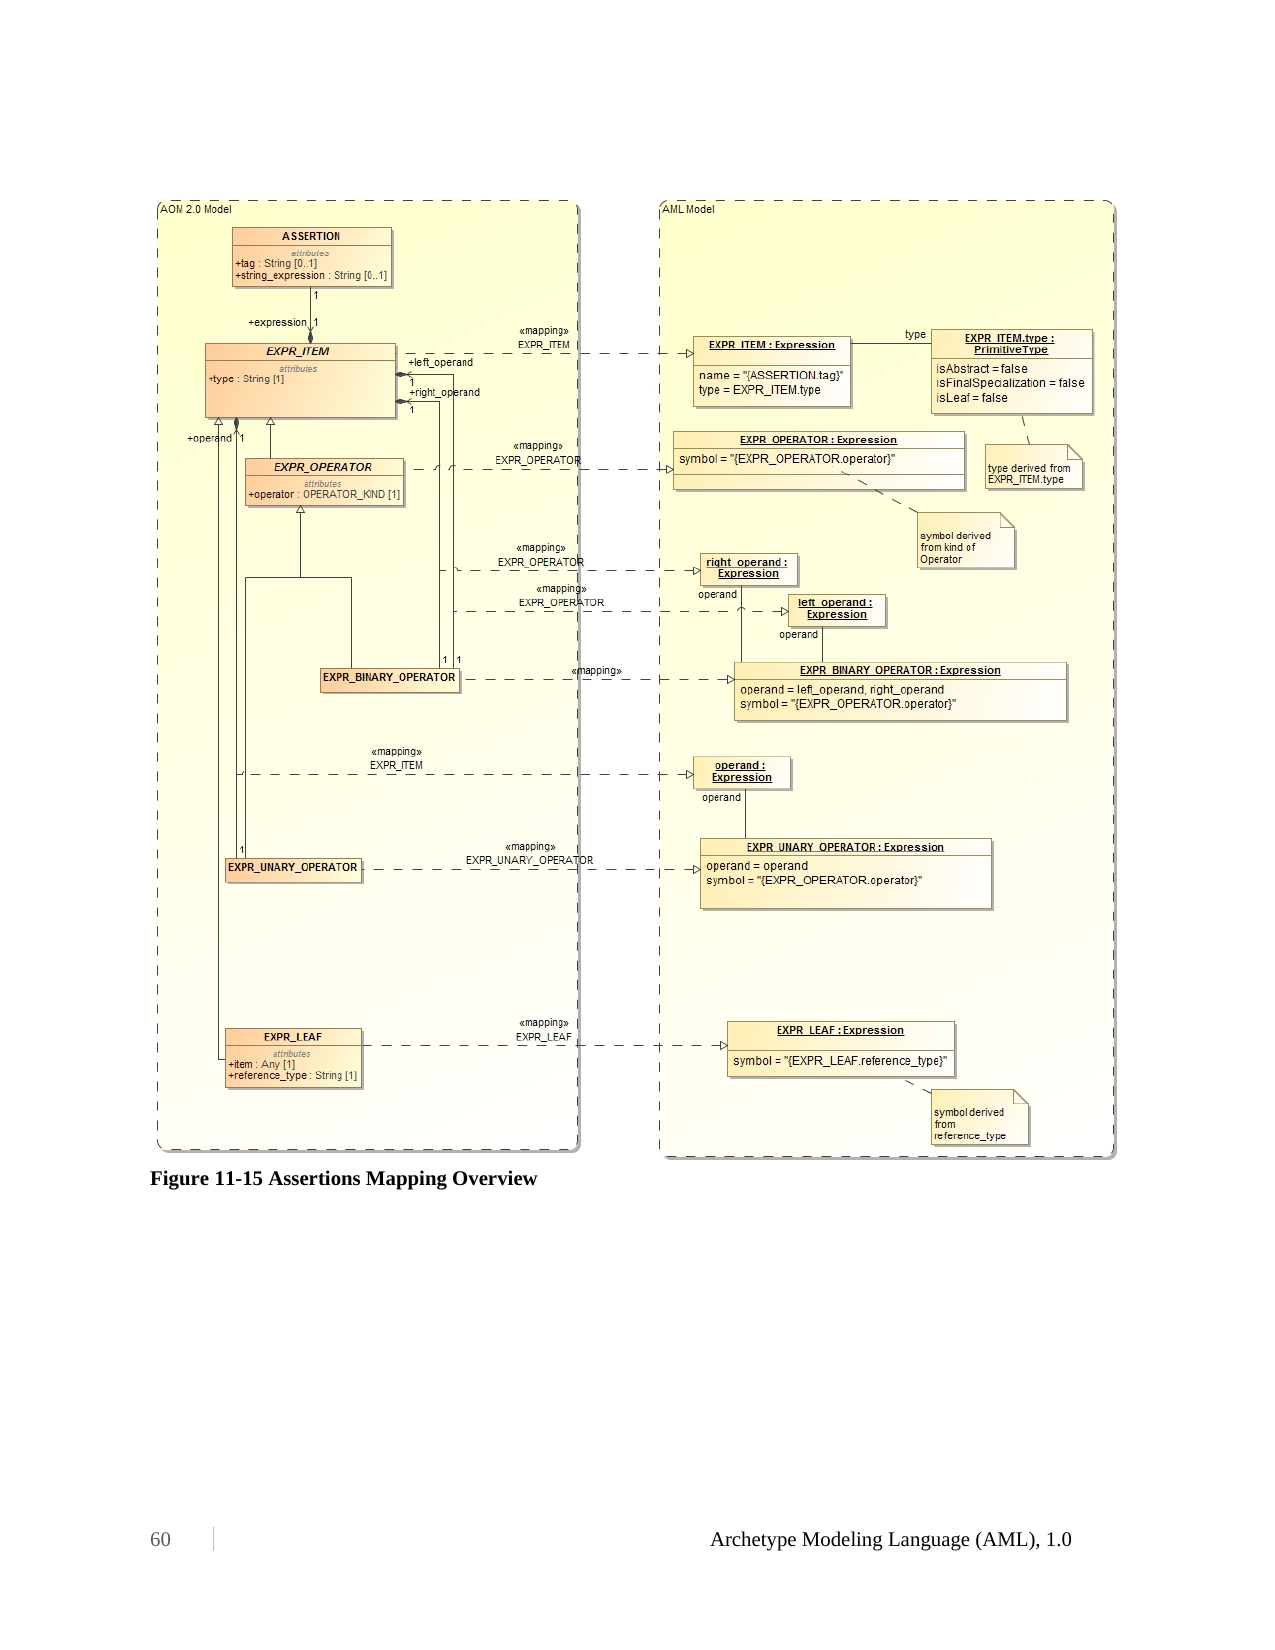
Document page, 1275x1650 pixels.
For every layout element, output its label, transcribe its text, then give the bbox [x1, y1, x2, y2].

picture [150, 190, 1125, 1166]
text Figure 11-15 Assertions Mapping Overview [150, 1166, 1125, 1190]
